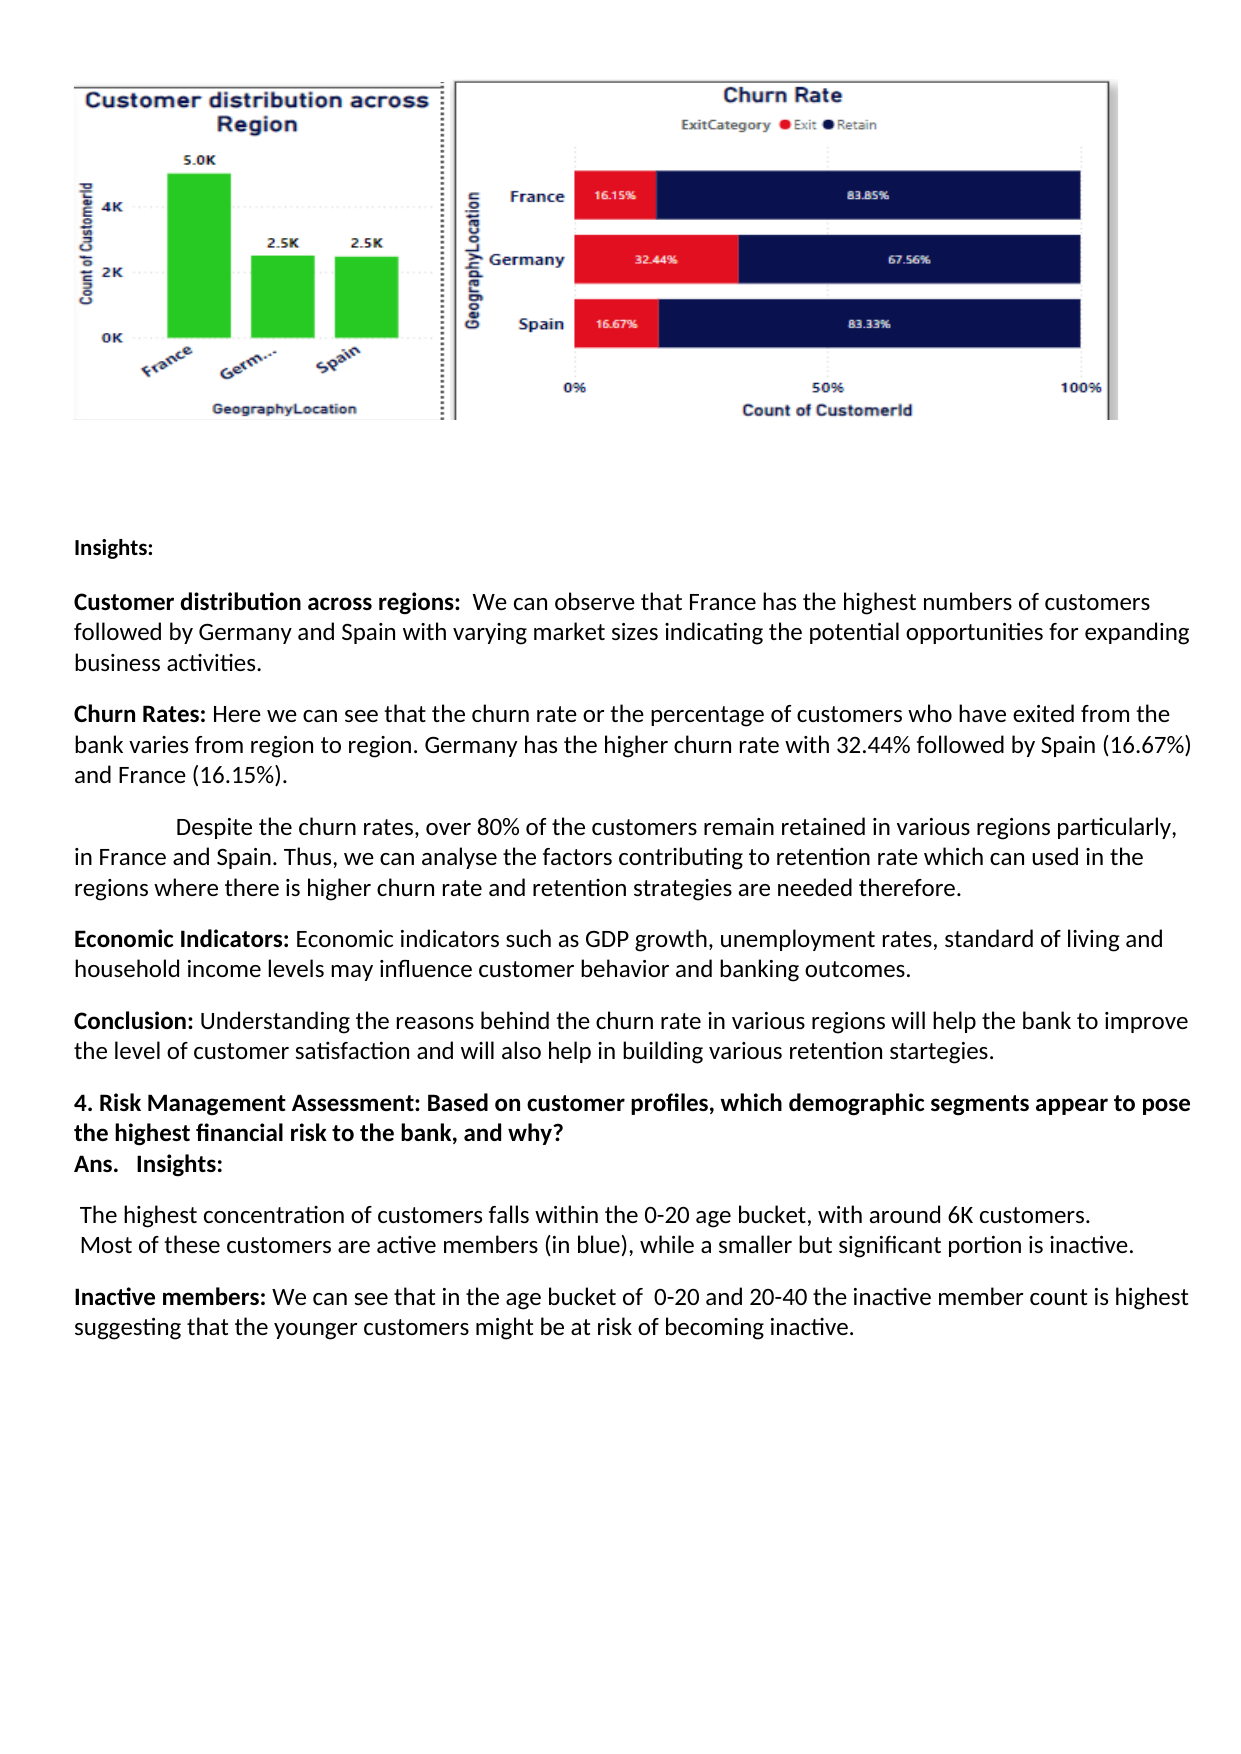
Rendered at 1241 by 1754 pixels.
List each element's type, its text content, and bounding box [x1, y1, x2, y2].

text Economic Indicators: Economic indicators such as GDP growth, unemployment rates, standard of living and household income levels may influence customer behavior and banking outcomes. [74, 923, 1196, 984]
text Churn Rates: Here we can see that the churn rate or the percentage of customers who have exited from the bank varies from region to region. Germany has the higher churn rate with 32.44% followed by Spain (16.67%) and France (16.15%). [74, 698, 1196, 790]
text Despite the churn rates, over 80% of the customers remain retained in various regions particularly, in France and Spain. Thus, we can analyse the factors contributing to retention rate which can used in the regions where there is higher churn rate and retention strategies are needed therefore. [74, 811, 1196, 902]
text 4. Risk Management Assessment: Based on customer profiles, which demographic segments appear to pose the highest financial risk to the bank, and why? Ans. Insights: [74, 1087, 1196, 1178]
text The highest concentration of customers falls within the 0-20 age bucket, with around 6K customers. [74, 1199, 1196, 1230]
text Customer distribution across regions: We can observe that France has the highest numbers of customers followed by Germany and Spain with varying market sizes indicating the potential opportunities for expanding business activities. [74, 586, 1196, 677]
text Inactive members: We can see that in the age bucket of 0-20 and 20-40 the inactive member count is highest suggesting that the younger customers might be at risk of becoming inactive. [74, 1281, 1196, 1342]
picture [73, 79, 1119, 420]
text Most of these customers are active members (in blue), while a smaller but significant portion is inactive. [74, 1230, 1196, 1260]
text Insights: [74, 533, 1196, 561]
text Conclusion: Understanding the reasons behind the churn rate in various regions will help the bank to improve the level of customer satisfaction and will also help in building various retention startegies. [74, 1005, 1196, 1066]
